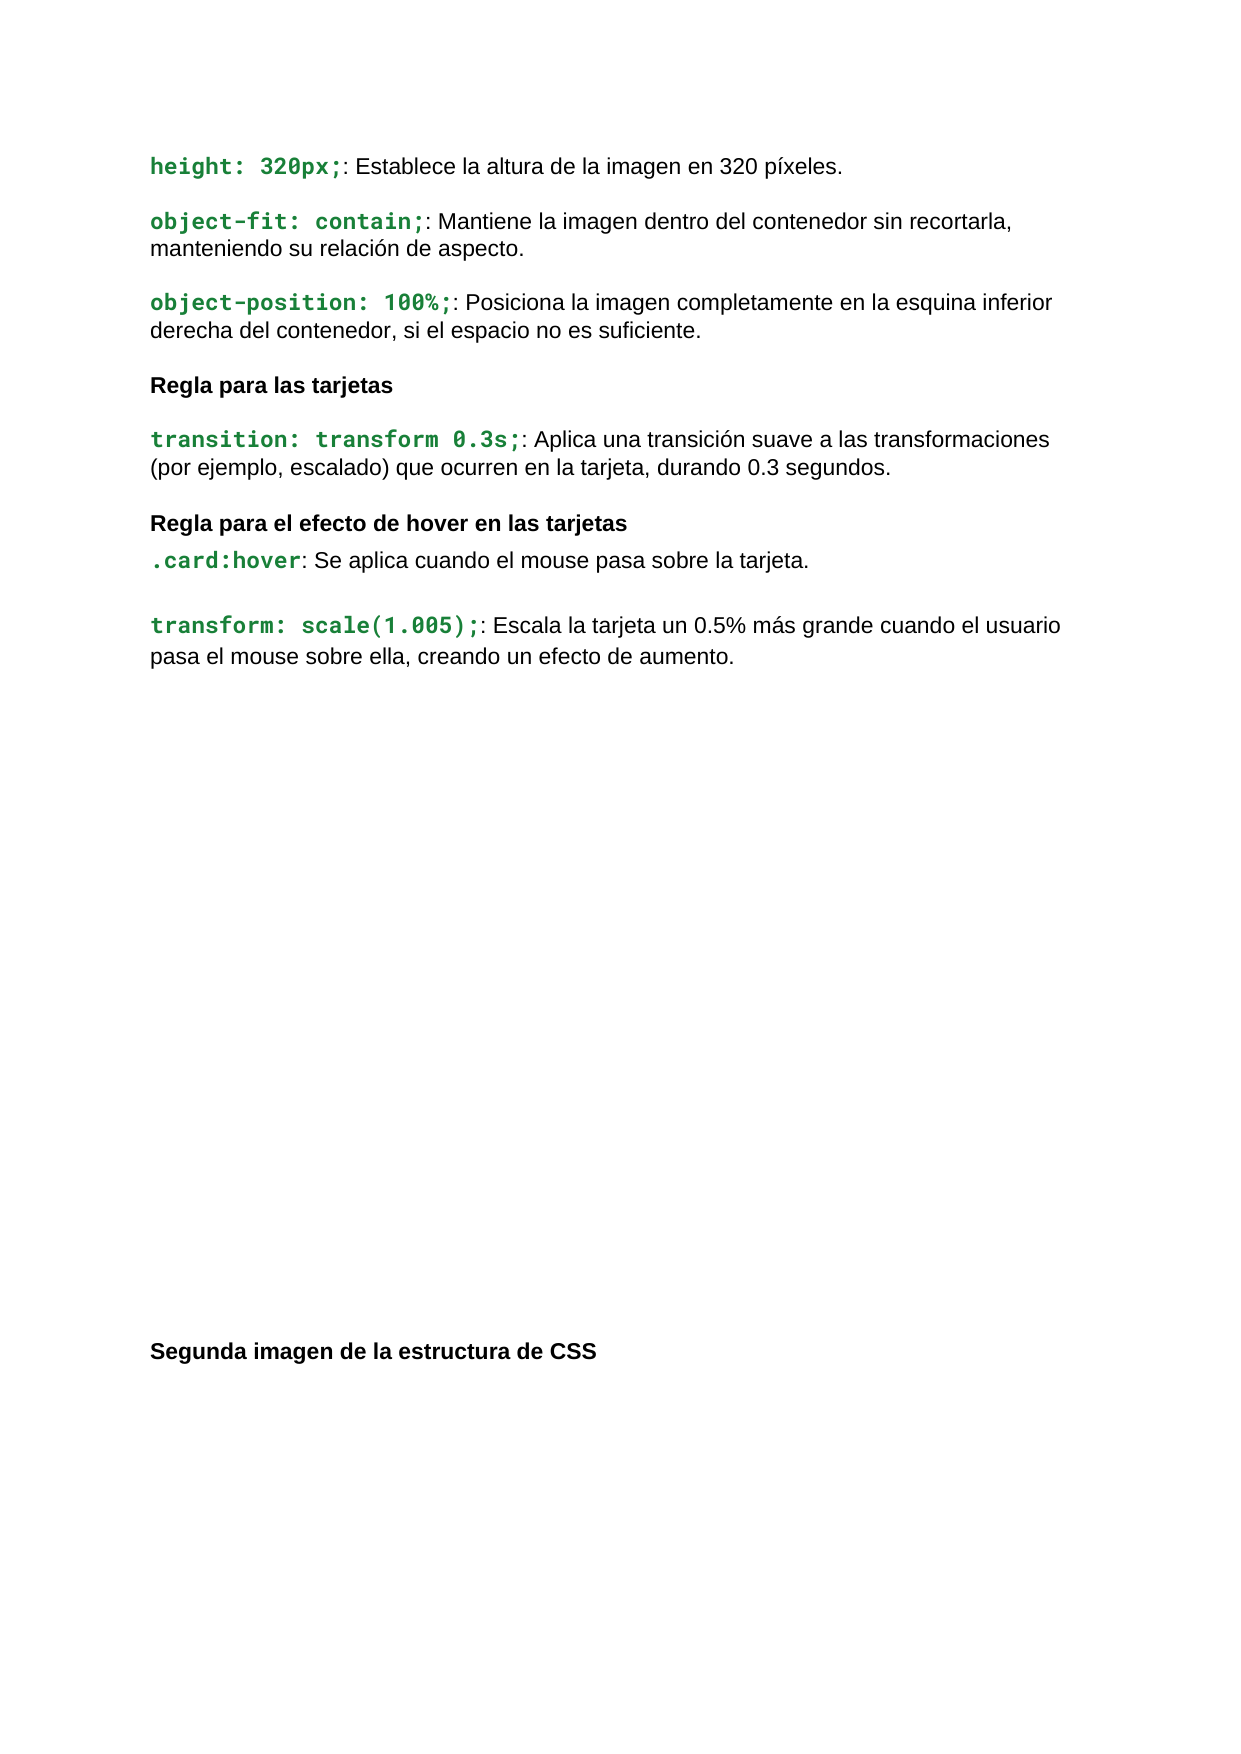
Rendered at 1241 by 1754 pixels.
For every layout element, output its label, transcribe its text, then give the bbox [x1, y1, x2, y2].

text object-position: 100%;: Posiciona la imagen completamente en la esquina inferior derecha del contenedor, si el espacio no es suficiente. [150, 287, 1090, 343]
subtitle Regla para el efecto de hover en las tarjetas [150, 509, 1090, 536]
text Segunda imagen de la estructura de CSS [150, 1338, 1090, 1364]
text object-fit: contain;: Mantiene la imagen dentro del contenedor sin recortarla, manteniendo su relación de aspecto. [150, 205, 1090, 262]
subtitle Regla para las tarjetas [150, 372, 1090, 399]
text height: 320px;: Establece la altura de la imagen en 320 píxeles. [150, 150, 1090, 180]
text transition: transform 0.3s;: Aplica una transición suave a las transformaciones (por ejemplo, escalado) que ocurren en la tarjeta, durando 0.3 segundos. [150, 424, 1090, 480]
text .card:hover: Se aplica cuando el mouse pasa sobre la tarjeta. [150, 544, 1090, 574]
text transform: scale(1.005);: Escala la tarjeta un 0.5% más grande cuando el usuario pasa el mouse sobre ella, creando un efecto de aumento. [150, 609, 1090, 669]
